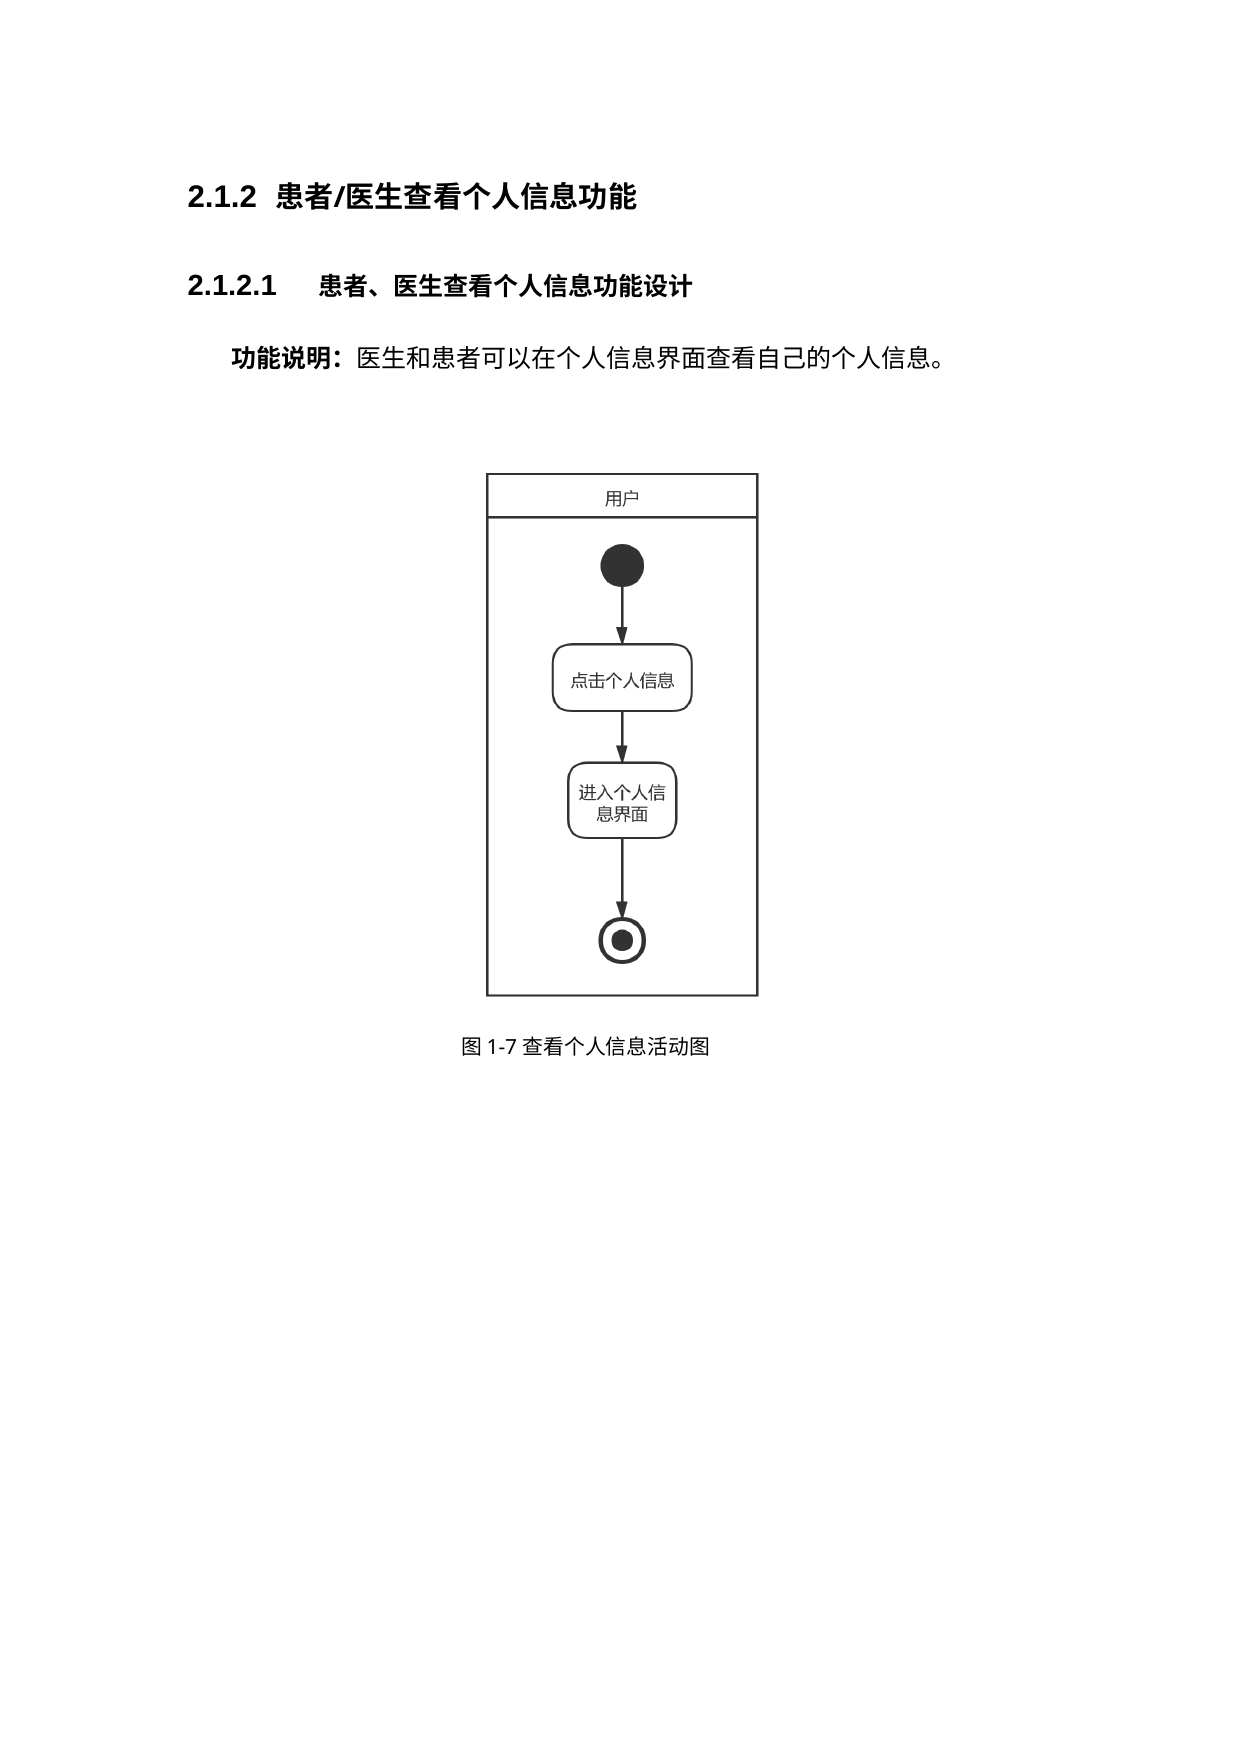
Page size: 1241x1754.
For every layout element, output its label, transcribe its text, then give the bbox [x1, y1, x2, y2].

picture [461, 447, 783, 1022]
subtitle 患者、医生查看个人信息功能设计 [187, 252, 1053, 317]
list 患者/医生查看个人信息功能 [187, 162, 1053, 227]
text 功能说明：医生和患者可以在个人信息界面查看自己的个人信息。 [187, 324, 1053, 389]
